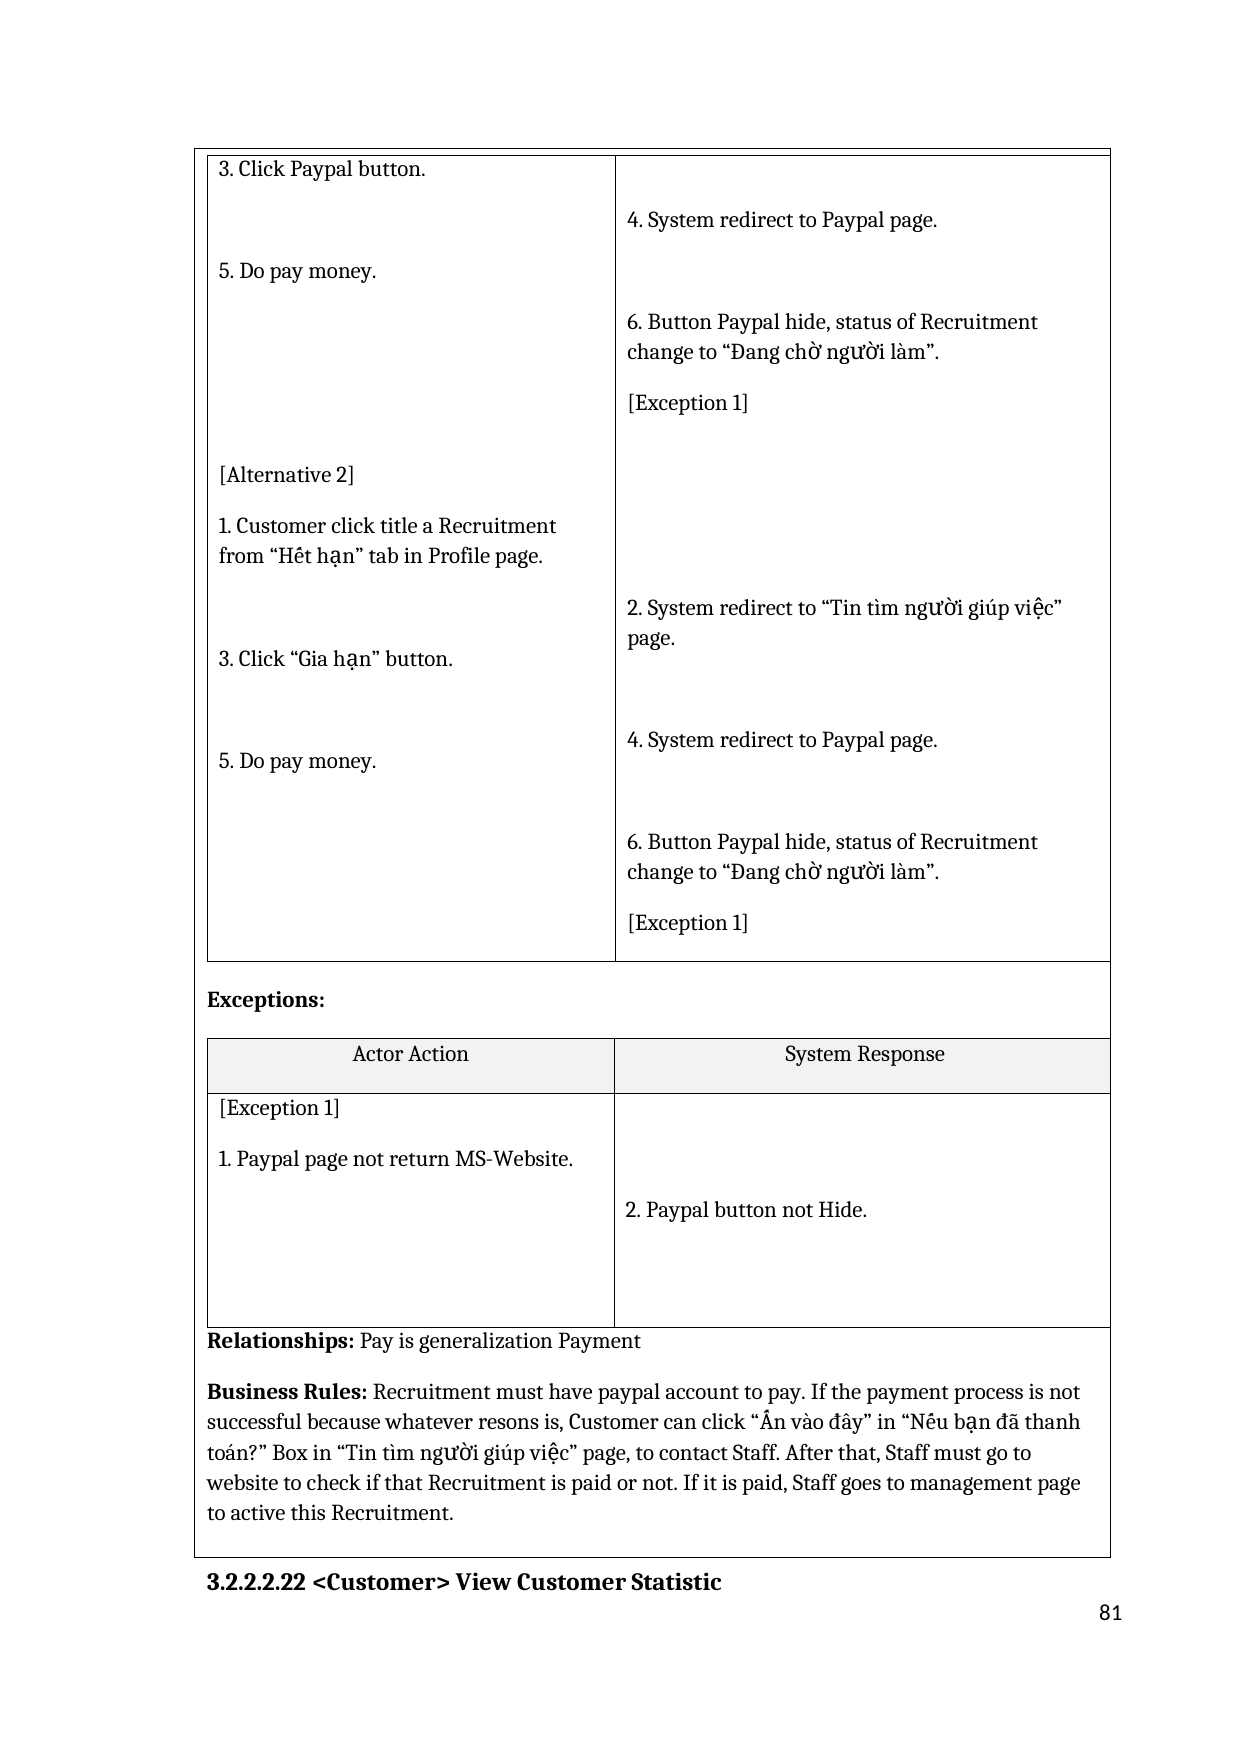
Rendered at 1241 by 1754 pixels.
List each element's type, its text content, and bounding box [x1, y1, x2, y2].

subtitle <Customer> View Customer Statistic [207, 1568, 1122, 1597]
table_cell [195, 149, 1110, 1557]
